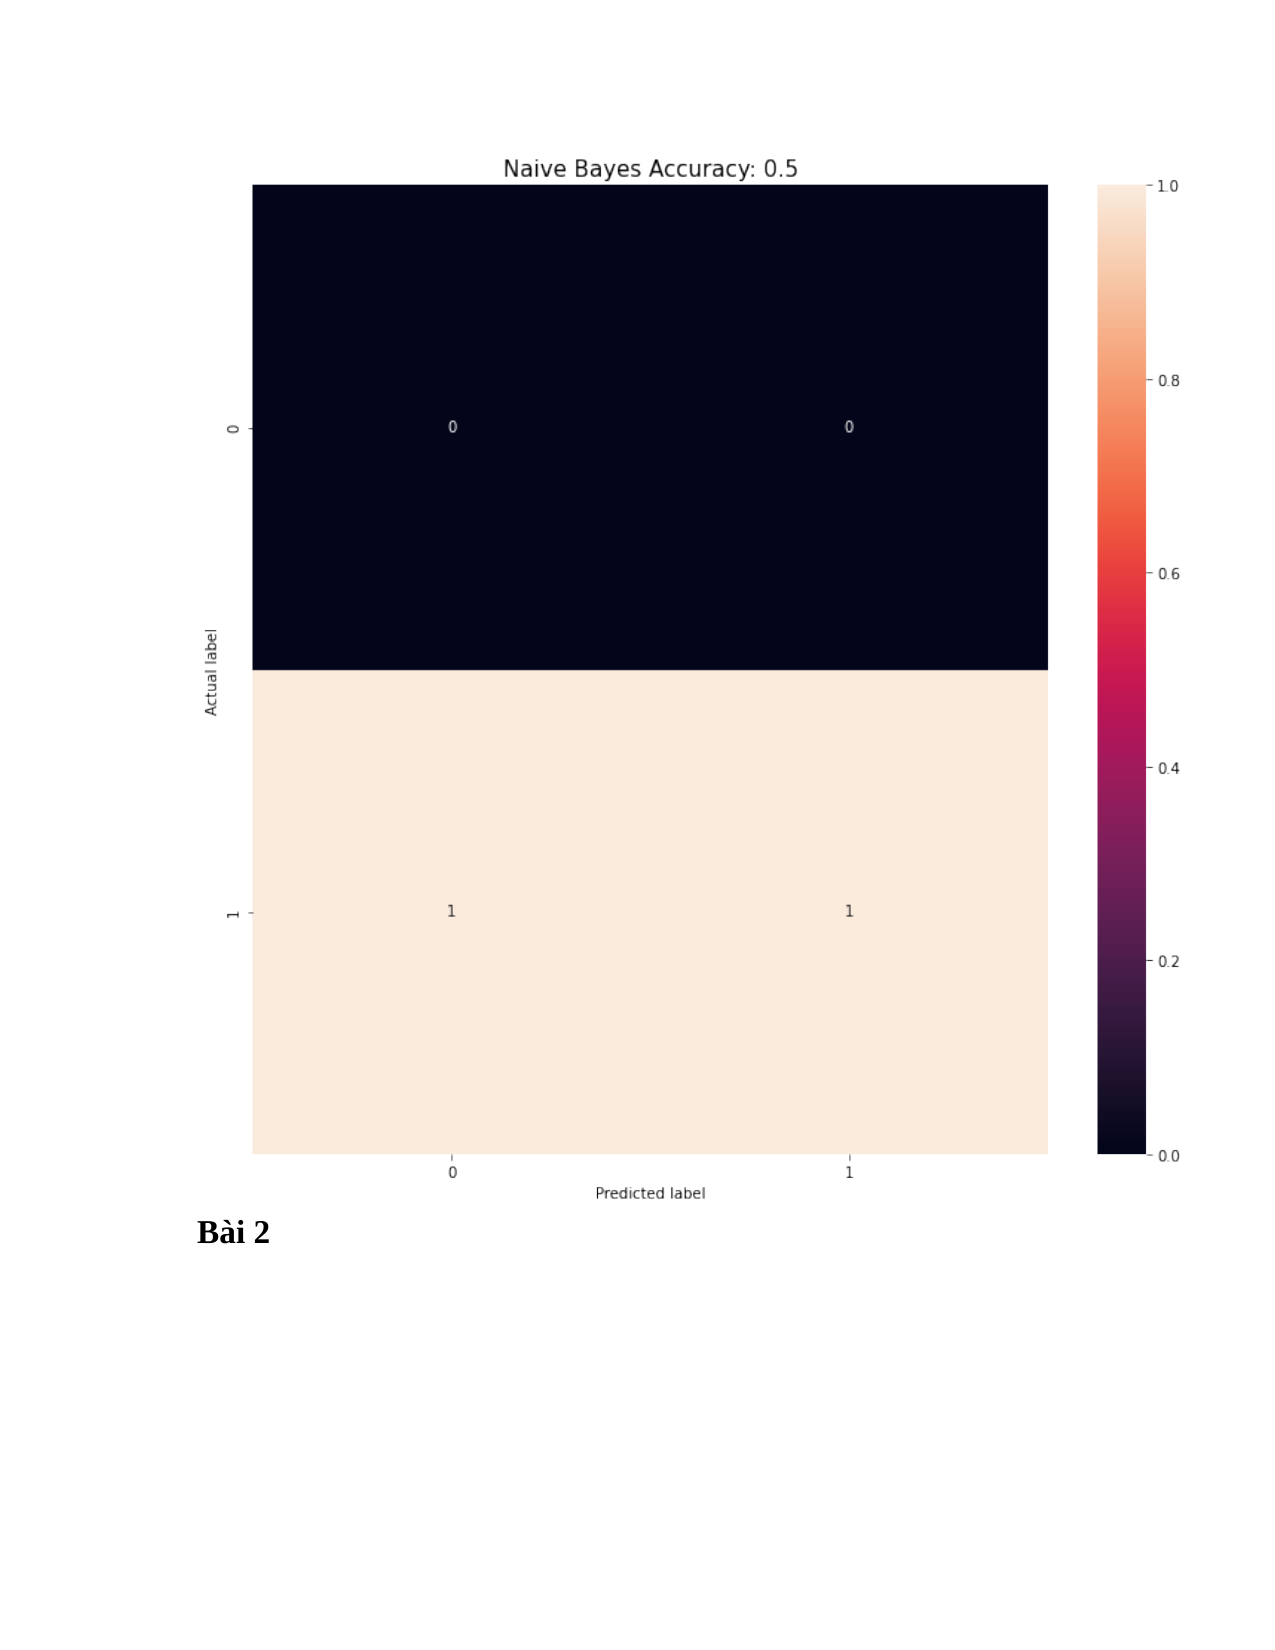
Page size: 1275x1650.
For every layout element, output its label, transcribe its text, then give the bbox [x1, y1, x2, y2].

picture [196, 150, 1191, 1211]
list Bài 2 [197, 1213, 1191, 1251]
